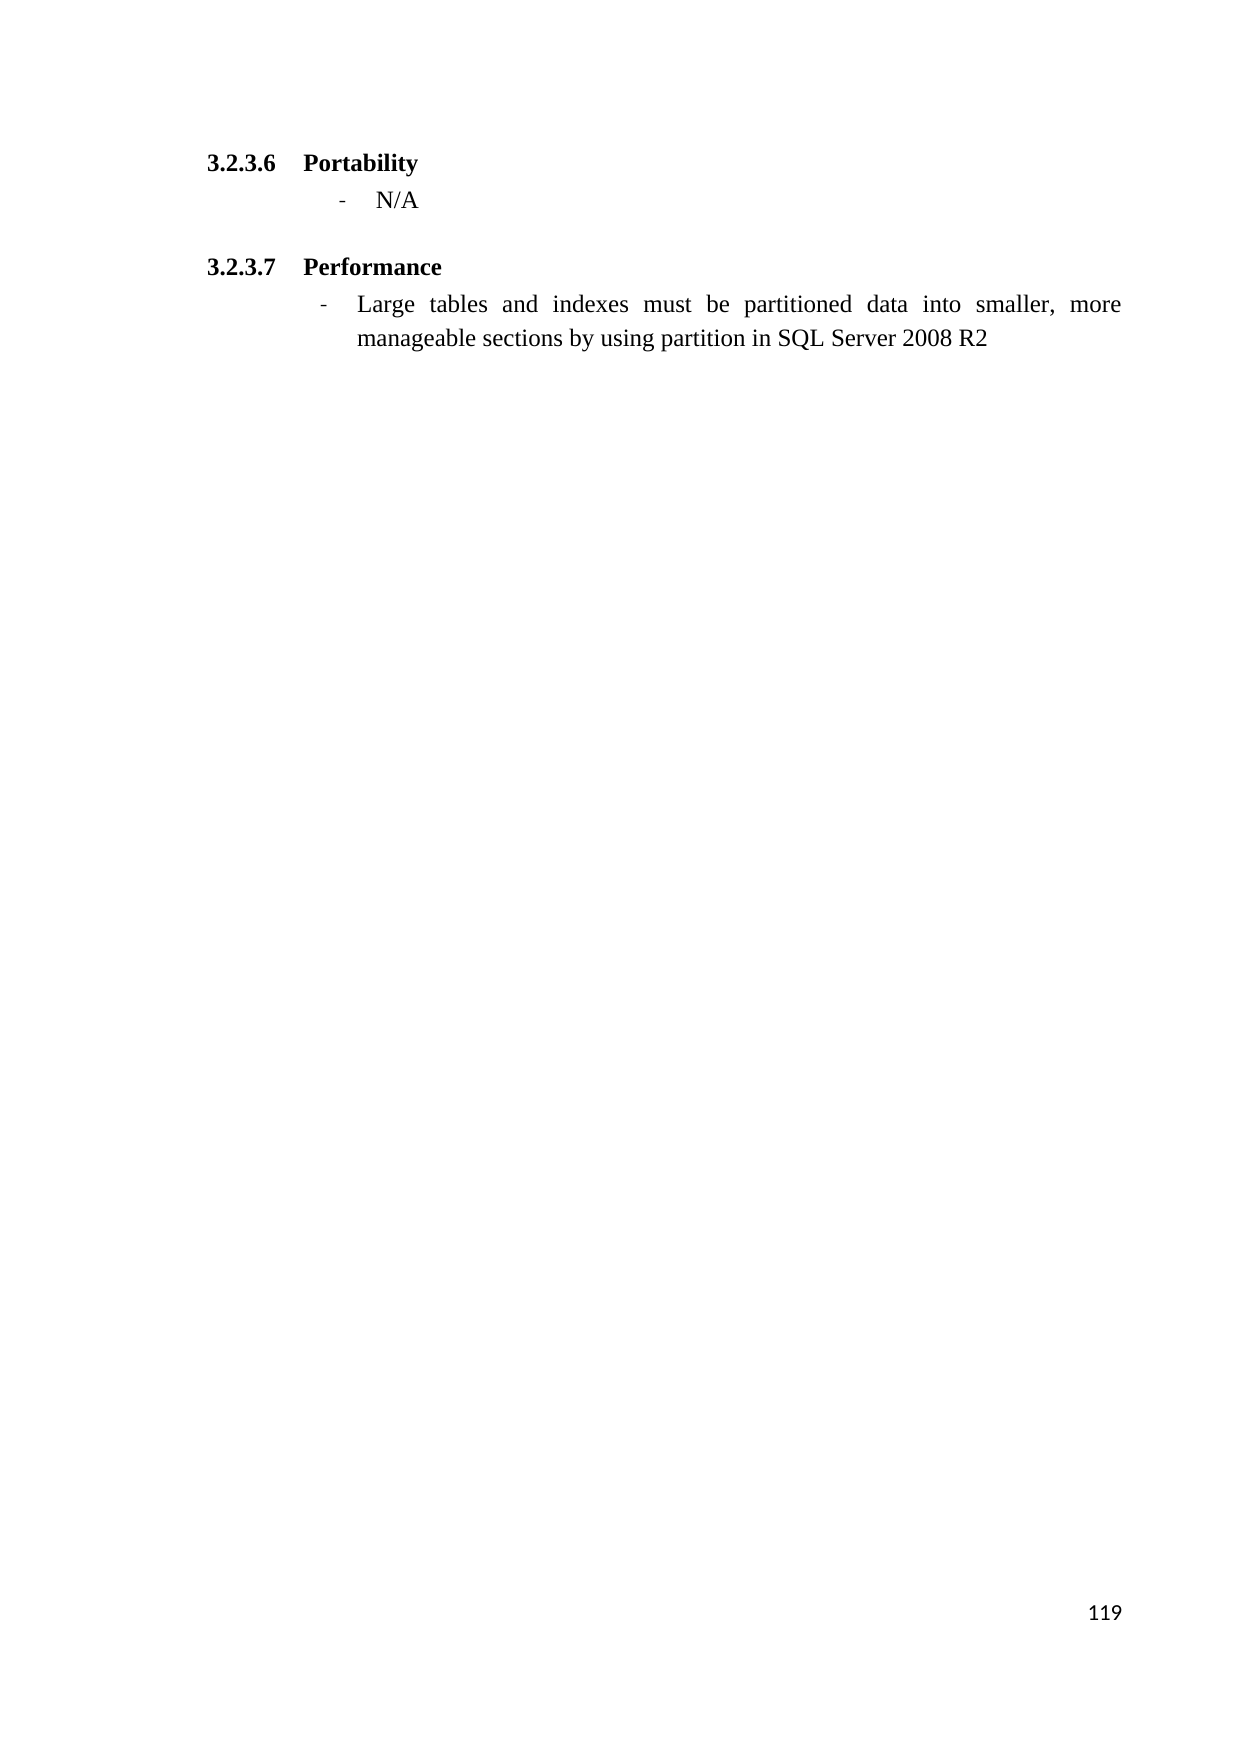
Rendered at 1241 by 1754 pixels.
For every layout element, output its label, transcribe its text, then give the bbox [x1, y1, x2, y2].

list Large tables and indexes must be partitioned data into smaller, more manageable sections by using partition in SQL Server 2008 R2 [319, 289, 1122, 351]
list N/A [338, 185, 1122, 214]
subtitle Performance [207, 252, 1122, 281]
subtitle Portability [207, 148, 1122, 176]
